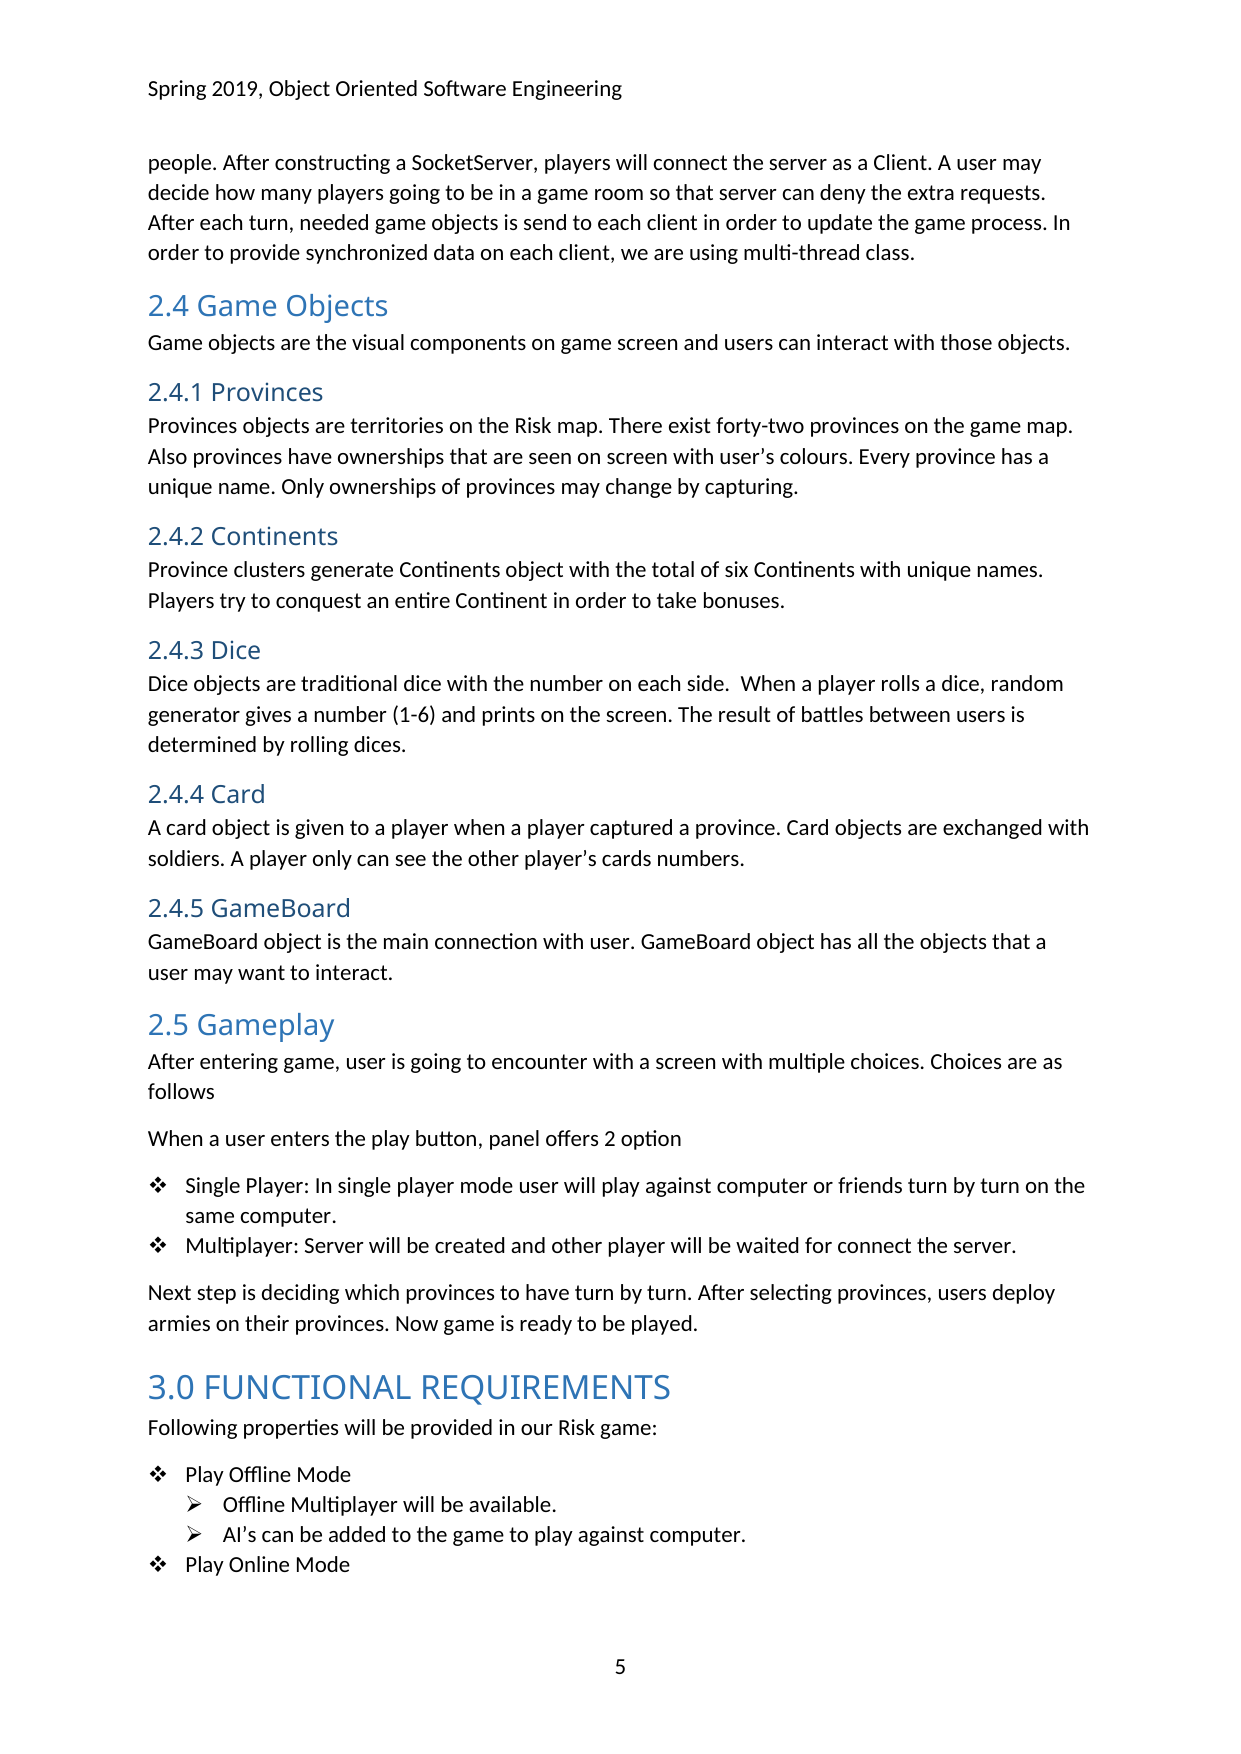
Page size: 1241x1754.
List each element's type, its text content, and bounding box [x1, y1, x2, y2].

text Province clusters generate Continents object with the total of six Continents with unique names. Players try to conquest an entire Continent in order to take bonuses. [148, 556, 1093, 614]
list Offline Multiplayer will be available. [185, 1490, 1093, 1518]
subtitle 2.4.3 Dice [148, 633, 1093, 667]
subtitle 2.4.2 Continents [148, 519, 1093, 553]
list Single Player: In single player mode user will play against computer or friends turn by turn on the same computer. [148, 1171, 1093, 1229]
subtitle 3.0 FUNCTIONAL REQUIREMENTS [148, 1364, 1093, 1409]
text Game objects are the visual components on game screen and users can interact with those objects. [148, 328, 1093, 356]
subtitle 2.4.1 Provinces [148, 375, 1093, 409]
text Provinces objects are territories on the Risk map. There exist forty-two provinces on the game map. Also provinces have ownerships that are seen on screen with user’s colours. Every province has a unique name. Only ownerships of provinces may change by capturing. [148, 412, 1093, 500]
text After entering game, user is going to encounter with a screen with multiple choices. Choices are as follows [148, 1047, 1093, 1106]
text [148, 148, 1093, 266]
subtitle 2.5 Gameplay [148, 1004, 1093, 1044]
text GameBoard object is the main connection with user. GameBoard object has all the objects that a user may want to interact. [148, 927, 1093, 986]
text A card object is given to a player when a player captured a province. Card objects are exchanged with soldiers. A player only can see the other player’s cards numbers. [148, 813, 1093, 872]
text Next step is deciding which provinces to have turn by turn. After selecting provinces, users deploy armies on their provinces. Now game is ready to be played. [148, 1278, 1093, 1337]
subtitle 2.4.4 Card [148, 777, 1093, 811]
list AI’s can be added to the game to play against computer. [185, 1520, 1093, 1548]
text Dice objects are traditional dice with the number on each side. When a player rolls a dice, random generator gives a number (1-6) and prints on the screen. The result of battles between users is determined by rolling dices. [148, 669, 1093, 758]
subtitle 2.4.5 GameBoard [148, 891, 1093, 925]
text When a user enters the play button, panel offers 2 option [148, 1124, 1093, 1152]
list Play Online Mode [148, 1550, 1093, 1578]
subtitle 2.4 Game Objects [148, 285, 1093, 325]
list Multiplayer: Server will be created and other player will be waited for connect the server. [148, 1232, 1093, 1260]
list Play Offline Mode [148, 1460, 1093, 1488]
text Following properties will be provided in our Risk game: [148, 1413, 1093, 1441]
